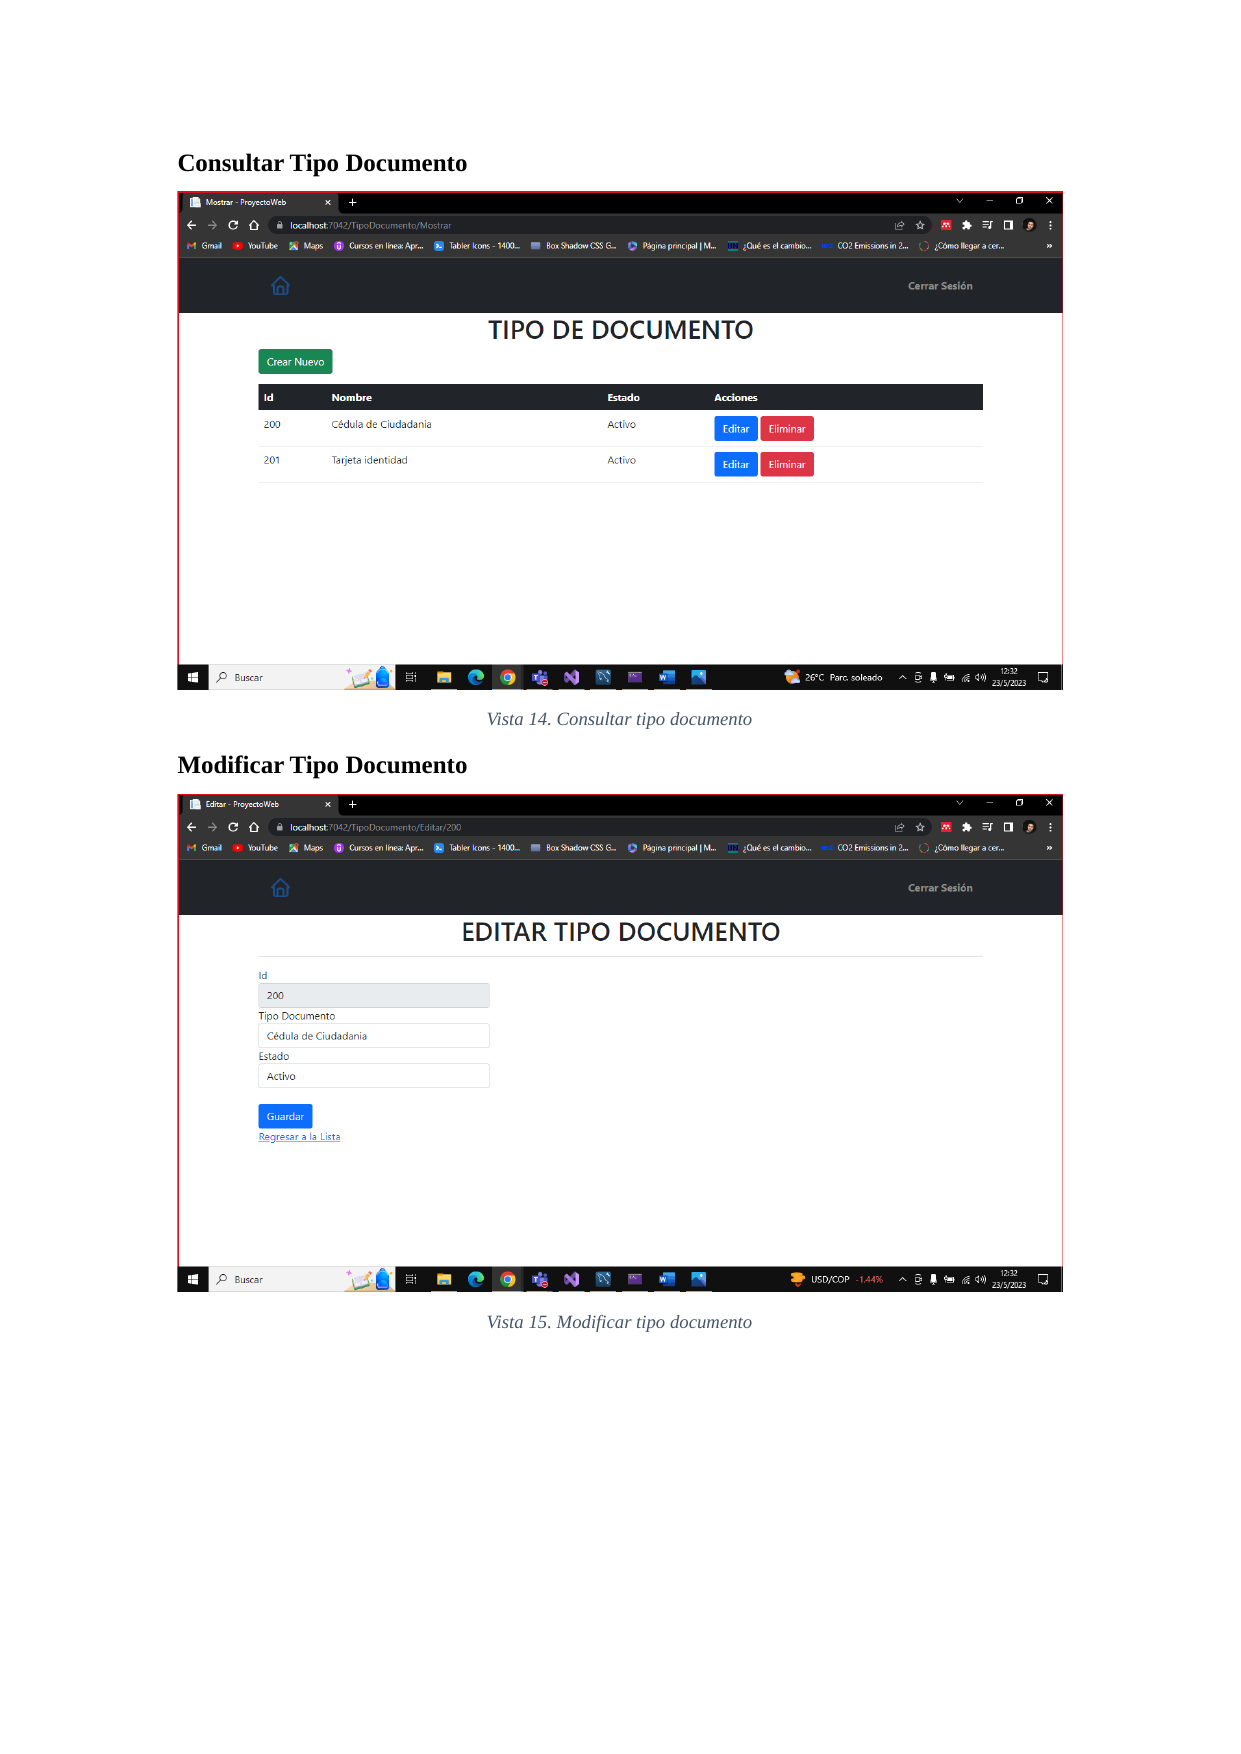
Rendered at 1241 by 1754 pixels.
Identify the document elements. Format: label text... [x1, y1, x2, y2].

picture [177, 191, 1063, 690]
subtitle Modificar Tipo Documento [177, 751, 1063, 779]
picture [177, 794, 1063, 1292]
subtitle Consultar Tipo Documento [177, 148, 1063, 176]
